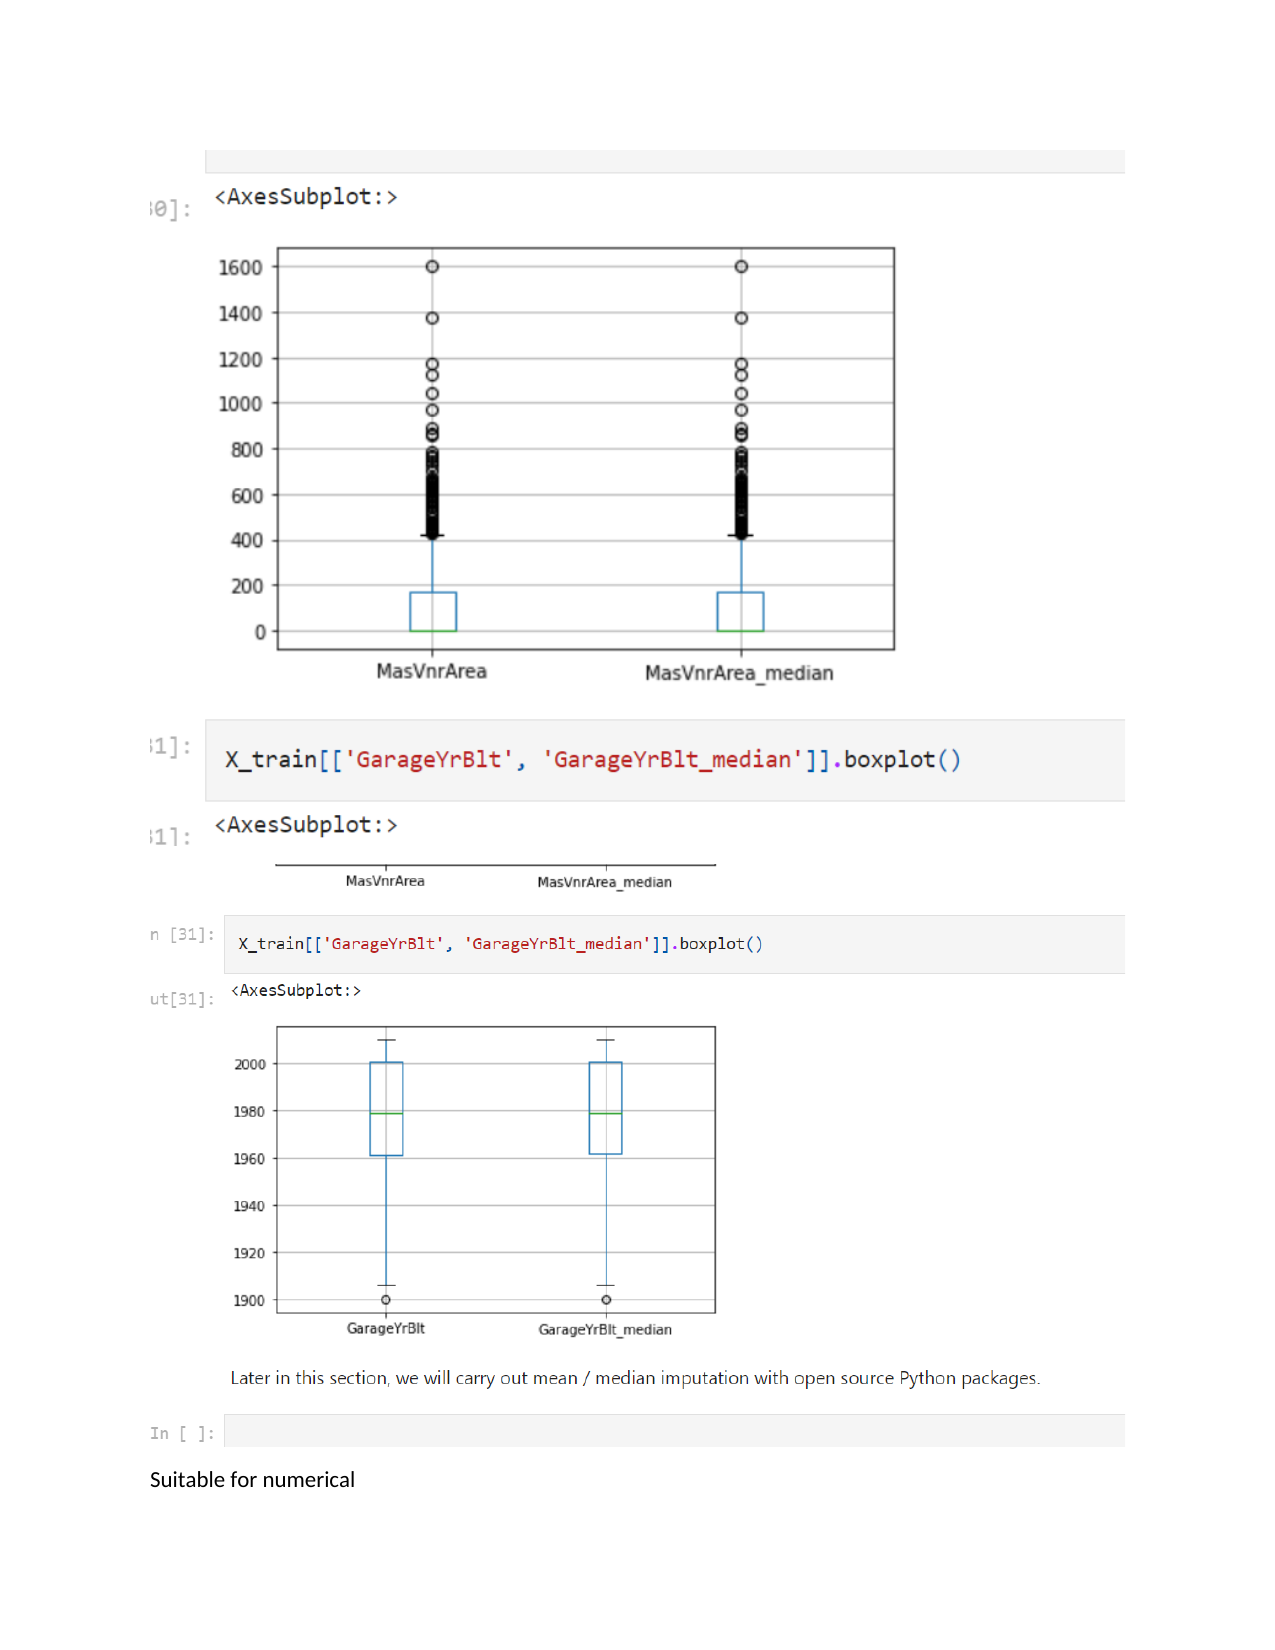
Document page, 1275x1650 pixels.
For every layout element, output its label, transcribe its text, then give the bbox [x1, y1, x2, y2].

picture [150, 150, 1125, 846]
picture [150, 864, 1125, 1447]
text Suitable for numerical [150, 1466, 1125, 1493]
